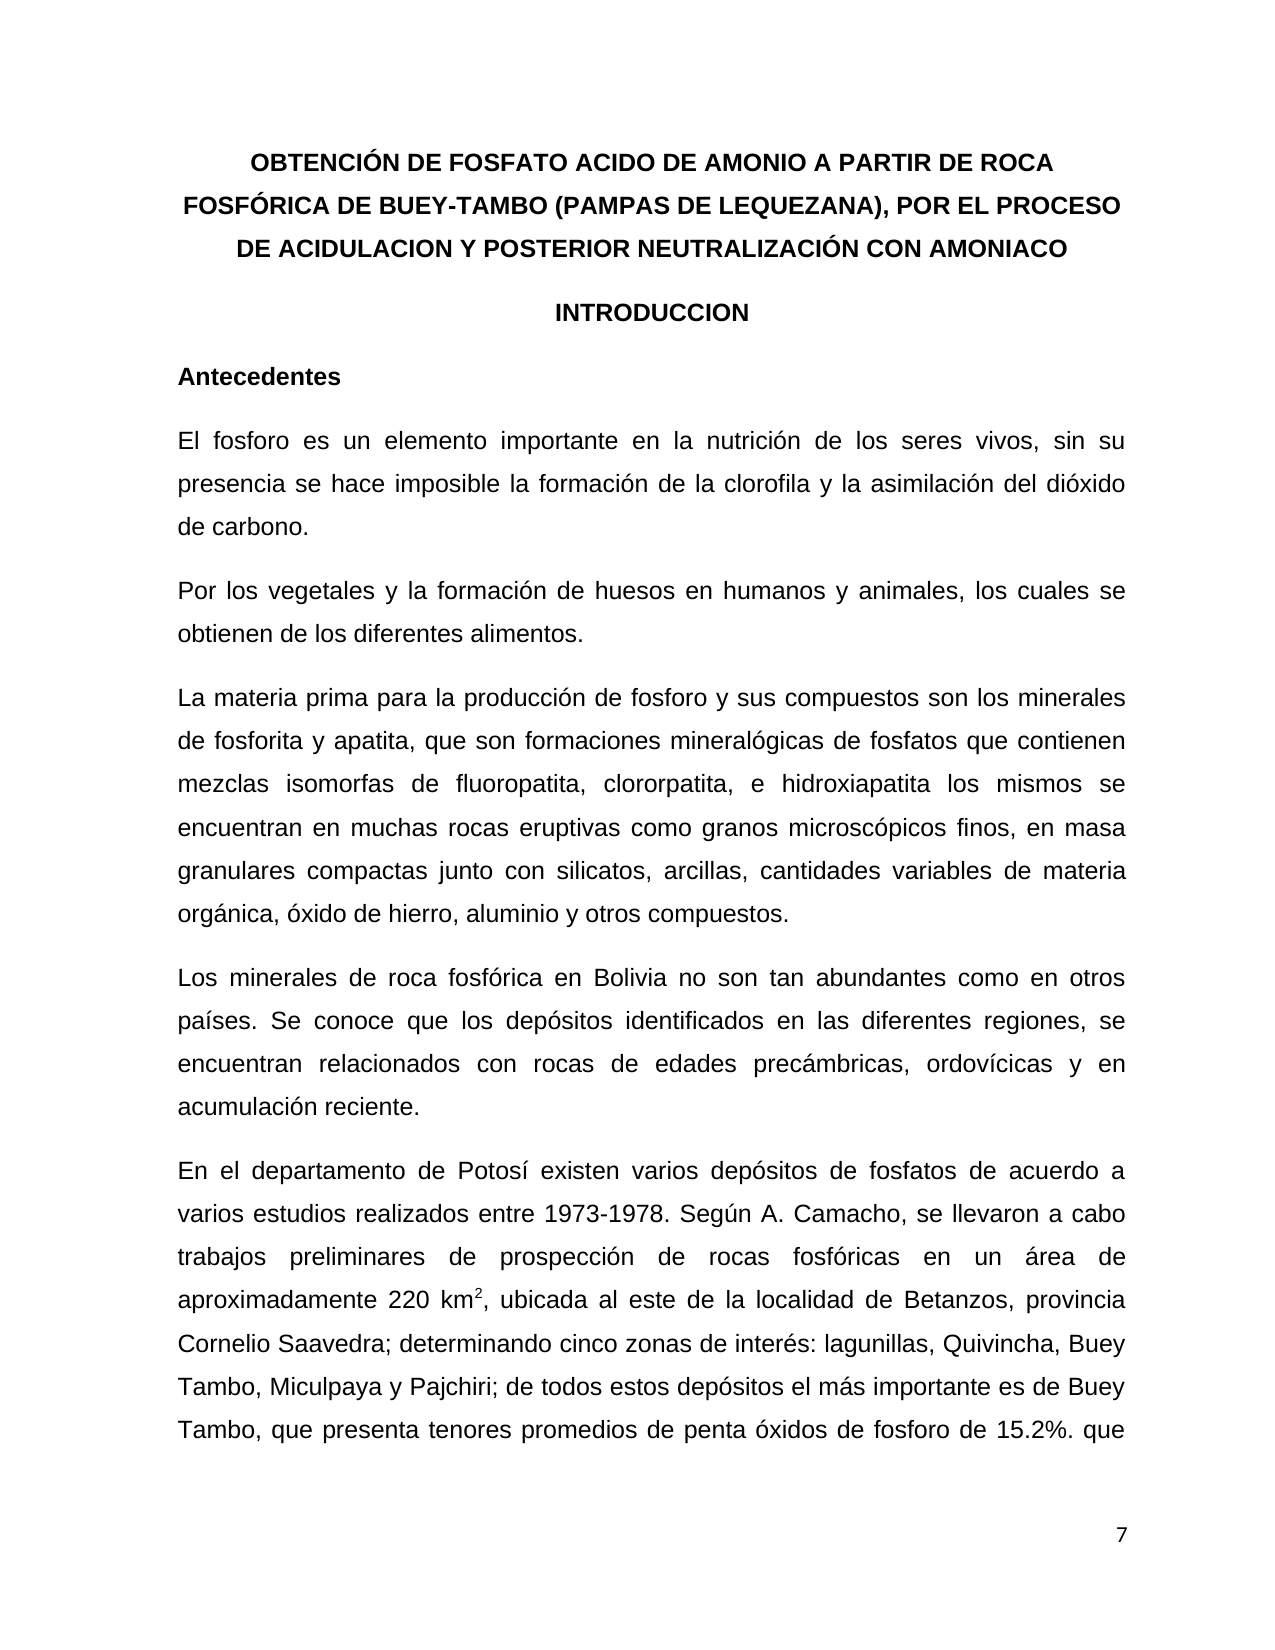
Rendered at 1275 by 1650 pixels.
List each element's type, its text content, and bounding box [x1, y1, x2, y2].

text INTRODUCCION [177, 298, 1127, 327]
text La materia prima para la producción de fosforo y sus compuestos son los minerales de fosforita y apatita, que son formaciones mineralógicas de fosfatos que contienen mezclas isomorfas de fluoropatita, clororpatita, e hidroxiapatita los mismos se encuentran en muchas rocas eruptivas como granos microscópicos finos, en masa granulares compactas junto con silicatos, arcillas, cantidades variables de materia orgánica, óxido de hierro, aluminio y otros compuestos. [177, 683, 1127, 927]
text El fosforo es un elemento importante en la nutrición de los seres vivos, sin su presencia se hace imposible la formación de la clorofila y la asimilación del dióxido de carbono. [177, 426, 1127, 541]
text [177, 1156, 1127, 1443]
text OBTENCIÓN DE FOSFATO ACIDO DE AMONIO A PARTIR DE ROCA FOSFÓRICA DE BUEY-TAMBO (PAMPAS DE LEQUEZANA), POR EL PROCESO DE ACIDULACION Y POSTERIOR NEUTRALIZACIÓN CON AMONIACO [177, 148, 1127, 263]
text Antecedentes [177, 362, 1127, 391]
text Por los vegetales y la formación de huesos en humanos y animales, los cuales se obtienen de los diferentes alimentos. [177, 576, 1127, 648]
text Los minerales de roca fosfórica en Bolivia no son tan abundantes como en otros países. Se conoce que los depósitos identificados en las diferentes regiones, se encuentran relacionados con rocas de edades precámbricas, ordovícicas y en acumulación reciente. [177, 963, 1127, 1121]
